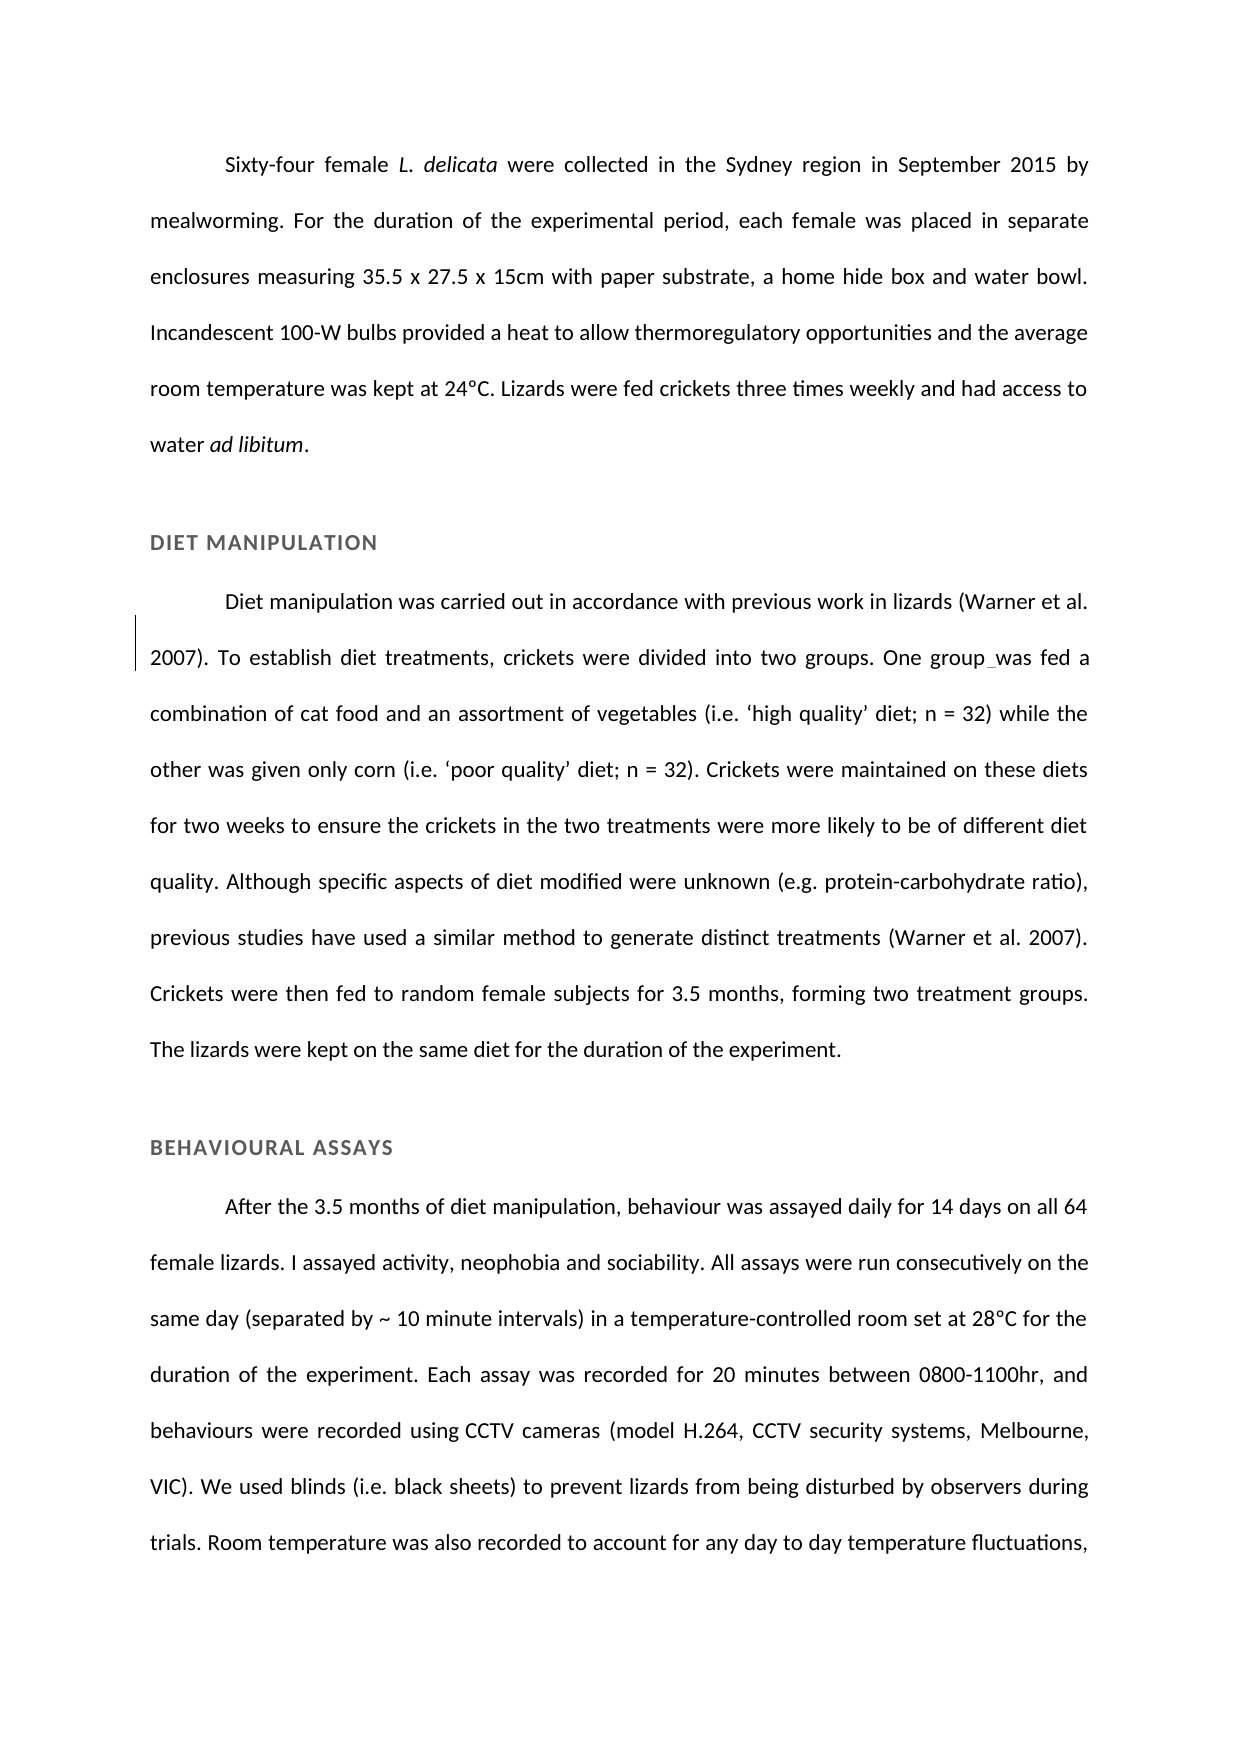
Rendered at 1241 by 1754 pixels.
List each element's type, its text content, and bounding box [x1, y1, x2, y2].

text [150, 1192, 1090, 1556]
subtitle BEHAVIOURAL ASSAYS [150, 1133, 1090, 1161]
subtitle DIET MANIPULATION [150, 528, 1090, 556]
text Diet manipulation was carried out in accordance with previous work in lizards (Warner et al. 2007). To establish diet treatments, crickets were divided into two groups. One groupwas fed a combination of cat food and an assortment of vegetables (i.e. ‘high quality’ diet; n = 32) while the other was given only corn (i.e. ‘poor quality’ diet; n = 32). Crickets were maintained on these diets for two weeks to ensure the crickets in the two treatments were more likely to be of different diet quality. Although specific aspects of diet modified were unknown (e.g. protein-carbohydrate ratio), previous studies have used a similar method to generate distinct treatments (Warner et al. 2007). Crickets were then fed to random female subjects for 3.5 months, forming two treatment groups. The lizards were kept on the same diet for the duration of the experiment. [150, 587, 1090, 1063]
text Sixty-four female L. delicata were collected in the Sydney region in September 2015 by mealworming. For the duration of the experimental period, each female was placed in separate enclosures measuring 35.5 x 27.5 x 15cm with paper substrate, a home hide box and water bowl. Incandescent 100-W bulbs provided a heat to allow thermoregulatory opportunities and the average room temperature was kept at 24ºC. Lizards were fed crickets three times weekly and had access to water ad libitum. [150, 150, 1090, 458]
